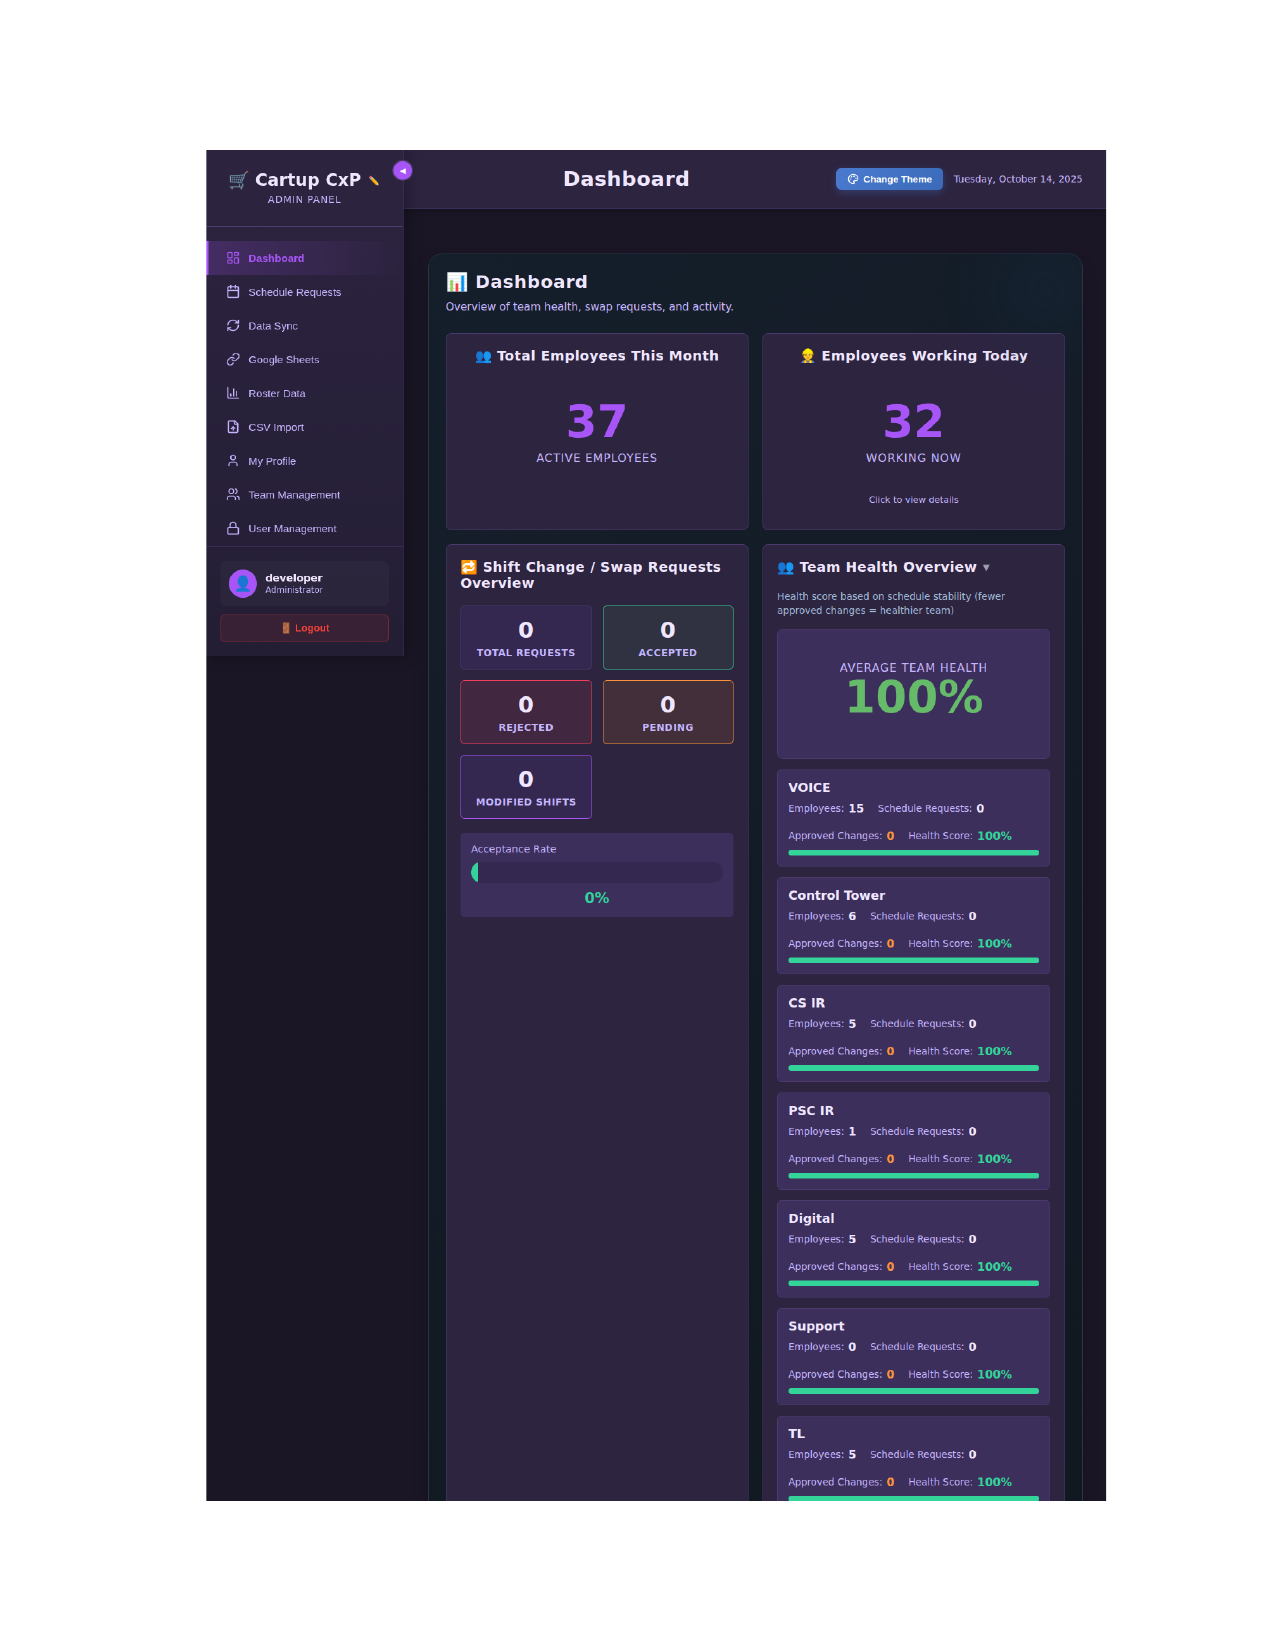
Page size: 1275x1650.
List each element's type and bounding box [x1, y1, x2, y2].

picture [206, 150, 1107, 1501]
